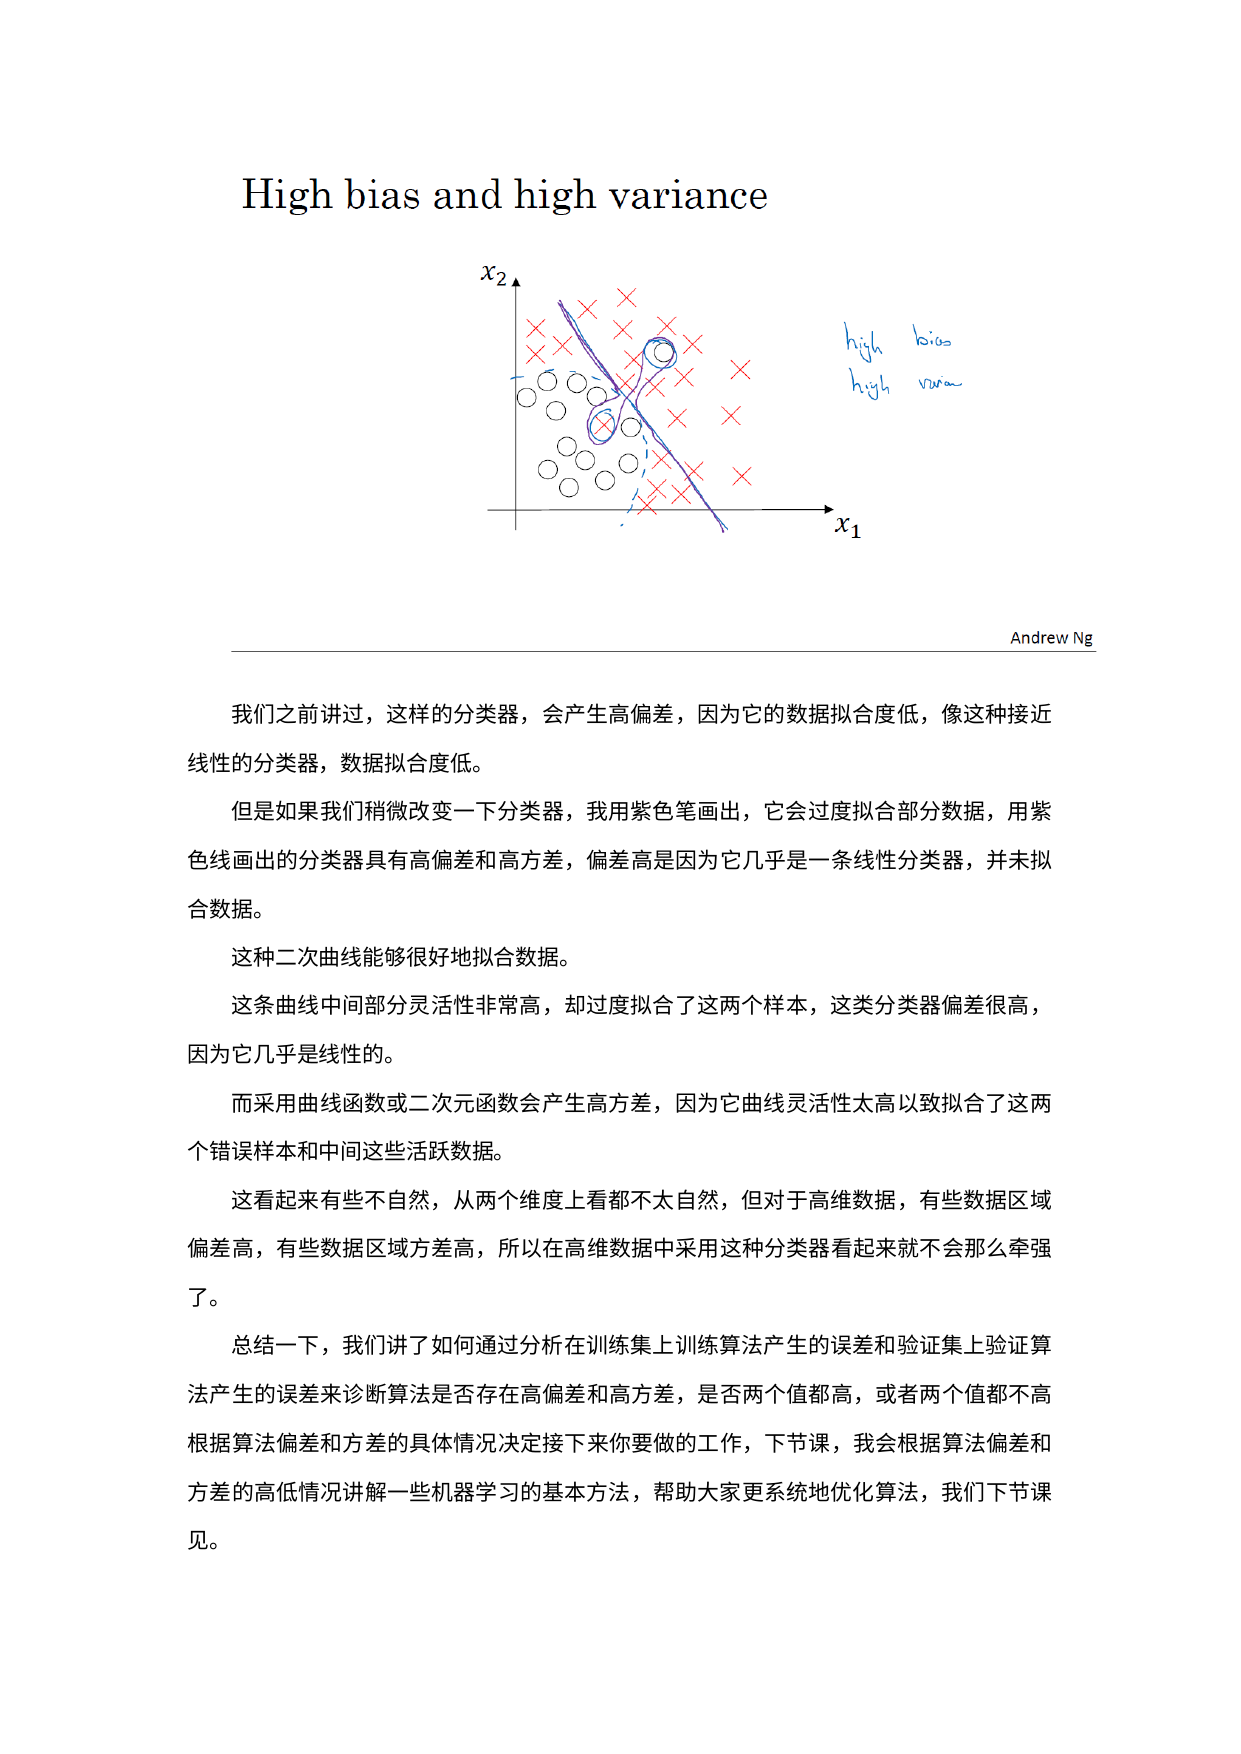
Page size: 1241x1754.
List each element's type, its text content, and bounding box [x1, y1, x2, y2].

list 而采用曲线函数或二次元函数会产生高方差，因为它曲线灵活性太高以致拟合了这两个错误样本和中间这些活跃数据。 [187, 1085, 1053, 1166]
list 总结一下，我们讲了如何通过分析在训练集上训练算法产生的误差和验证集上验证算法产生的误差来诊断算法是否存在高偏差和高方差，是否两个值都高，或者两个值都不高，根据算法偏差和方差的具体情况决定接下来你要做的工作，下节课，我会根据算法偏差和方差的高低情况讲解一些机器学习的基本方法，帮助大家更系统地优化算法，我们下节课见。 [187, 1328, 1053, 1556]
list 这种二次曲线能够很好地拟合数据。 [187, 940, 1053, 972]
list 这看起来有些不自然，从两个维度上看都不太自然，但对于高维数据，有些数据区域偏差高，有些数据区域方差高，所以在高维数据中采用这种分类器看起来就不会那么牵强了。 [187, 1182, 1053, 1312]
list 但是如果我们稍微改变一下分类器，我用紫色笔画出，它会过度拟合部分数据，用紫色线画出的分类器具有高偏差和高方差，偏差高是因为它几乎是一条线性分类器，并未拟合数据。 [187, 794, 1053, 924]
list 这条曲线中间部分灵活性非常高，却过度拟合了这两个样本，这类分类器偏差很高，因为它几乎是线性的。 [187, 988, 1053, 1069]
picture [231, 162, 1097, 652]
list 我们之前讲过，这样的分类器，会产生高偏差，因为它的数据拟合度低，像这种接近线性的分类器，数据拟合度低。 [187, 697, 1053, 778]
